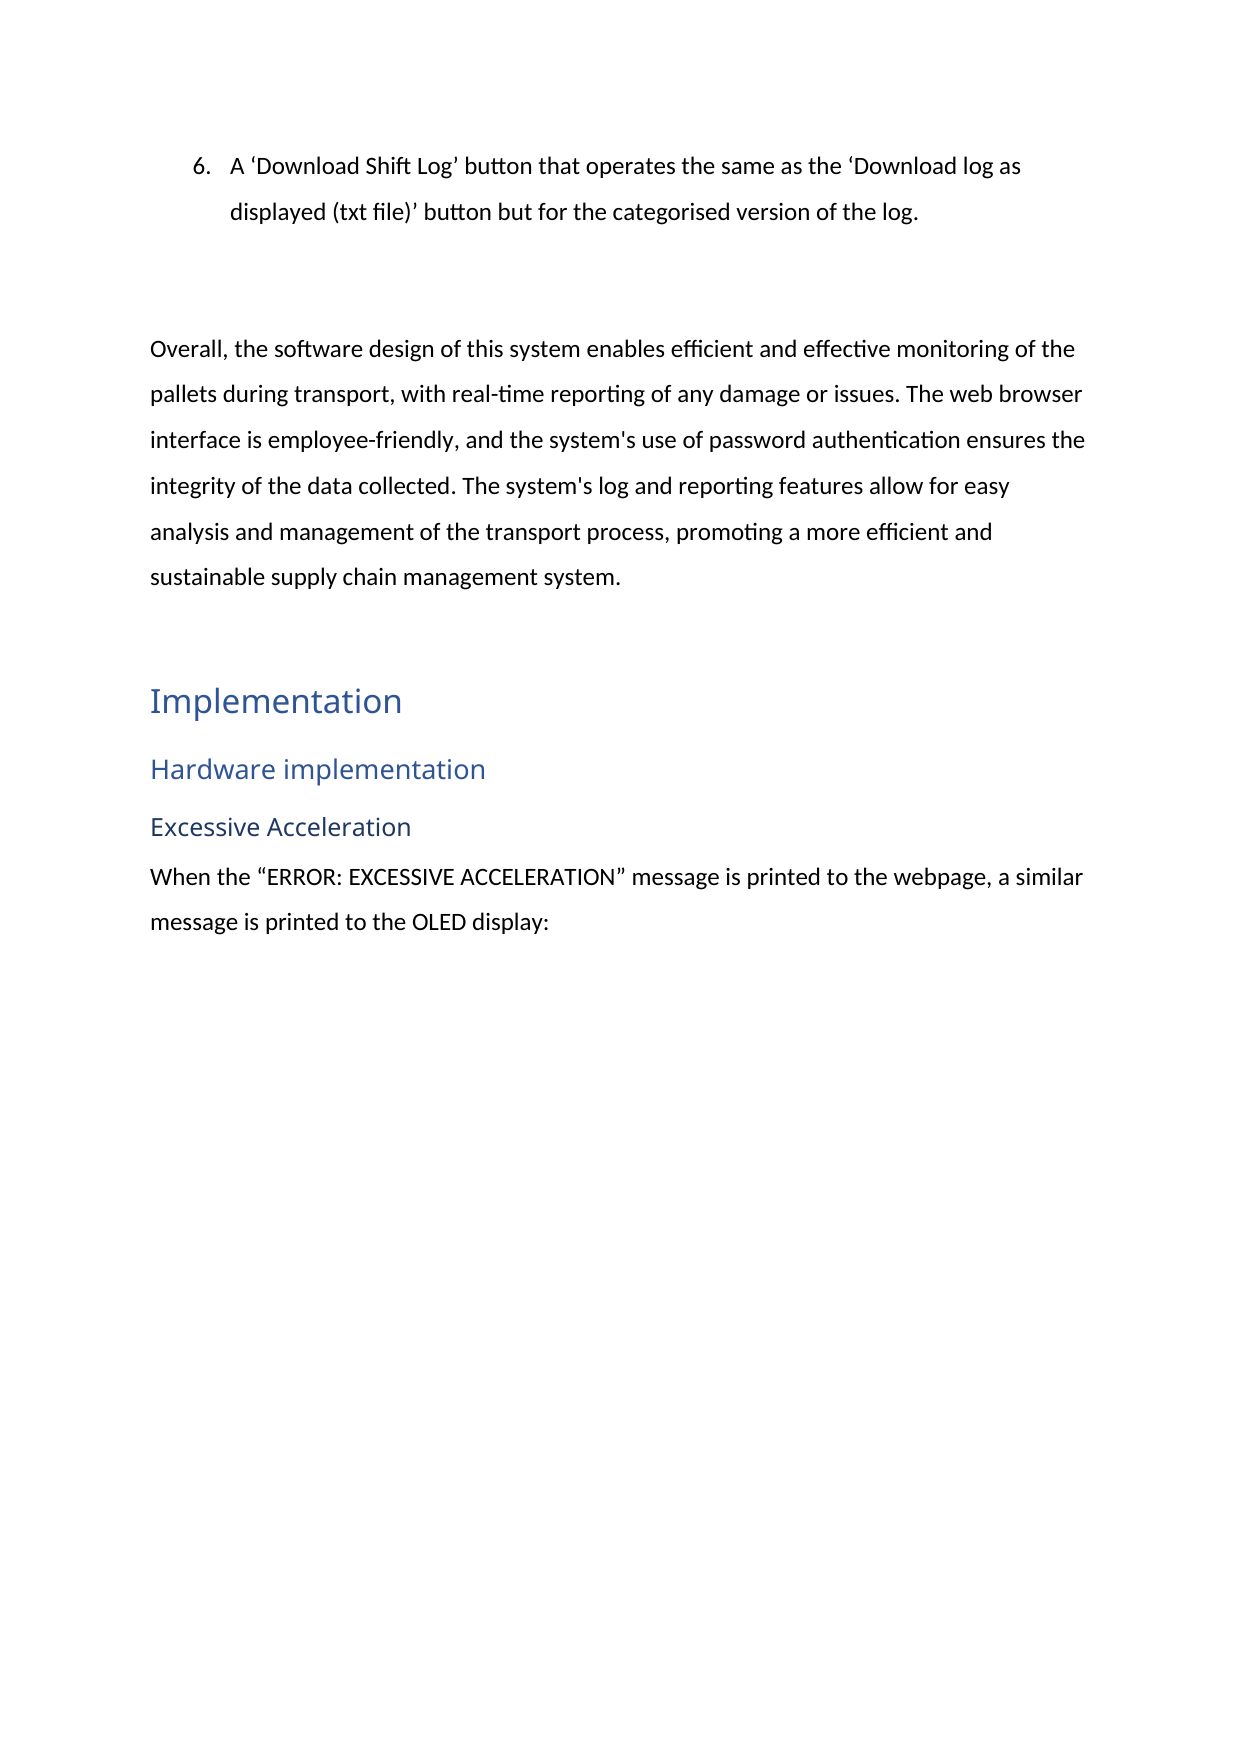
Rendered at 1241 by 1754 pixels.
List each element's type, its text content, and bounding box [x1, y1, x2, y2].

subtitle Hardware implementation [150, 750, 1090, 787]
text Overall, the software design of this system enables efficient and effective monitoring of the pallets during transport, with real-time reporting of any damage or issues. The web browser interface is employee-friendly, and the system's use of password authentication ensures the integrity of the data collected. The system's log and reporting features allow for easy analysis and management of the transport process, promoting a more efficient and sustainable supply chain management system. [150, 333, 1090, 592]
list A ‘Download Shift Log’ button that operates the same as the ‘Download log as displayed (txt file)’ button but for the categorised version of the log. [192, 150, 1090, 226]
subtitle Implementation [150, 678, 1090, 723]
text When the “ERROR: EXCESSIVE ACCELERATION” message is printed to the webpage, a similar message is printed to the OLED display: [150, 861, 1090, 937]
subtitle Excessive Acceleration [150, 810, 1090, 844]
